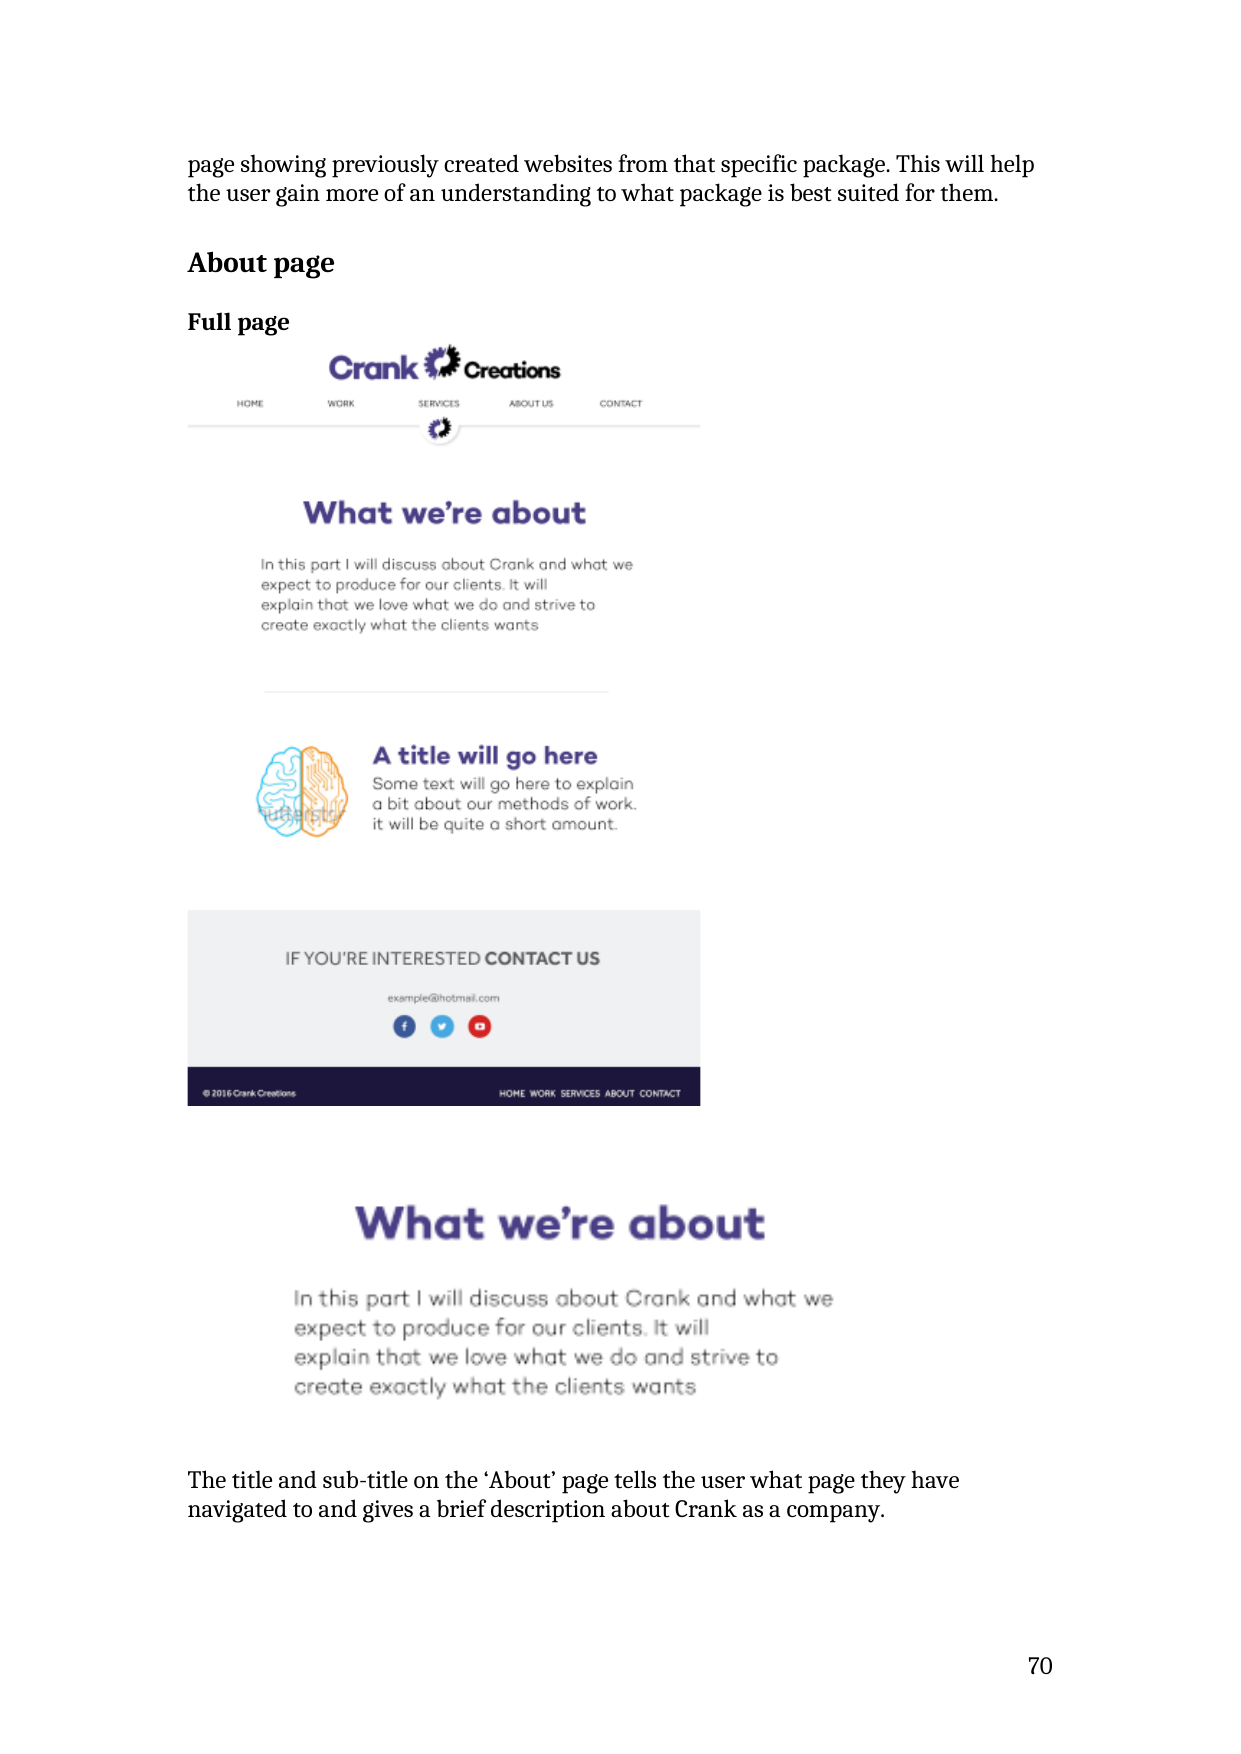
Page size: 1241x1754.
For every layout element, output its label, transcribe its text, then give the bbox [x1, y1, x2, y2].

picture [187, 1182, 932, 1429]
text The title and sub-title on the ‘About’ page tells the user what page they have navigated to and gives a brief description about Crank as a company. [187, 1466, 1053, 1524]
text Full page [187, 308, 1053, 337]
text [187, 150, 1053, 207]
picture [187, 336, 701, 1106]
text About page [187, 246, 1053, 279]
